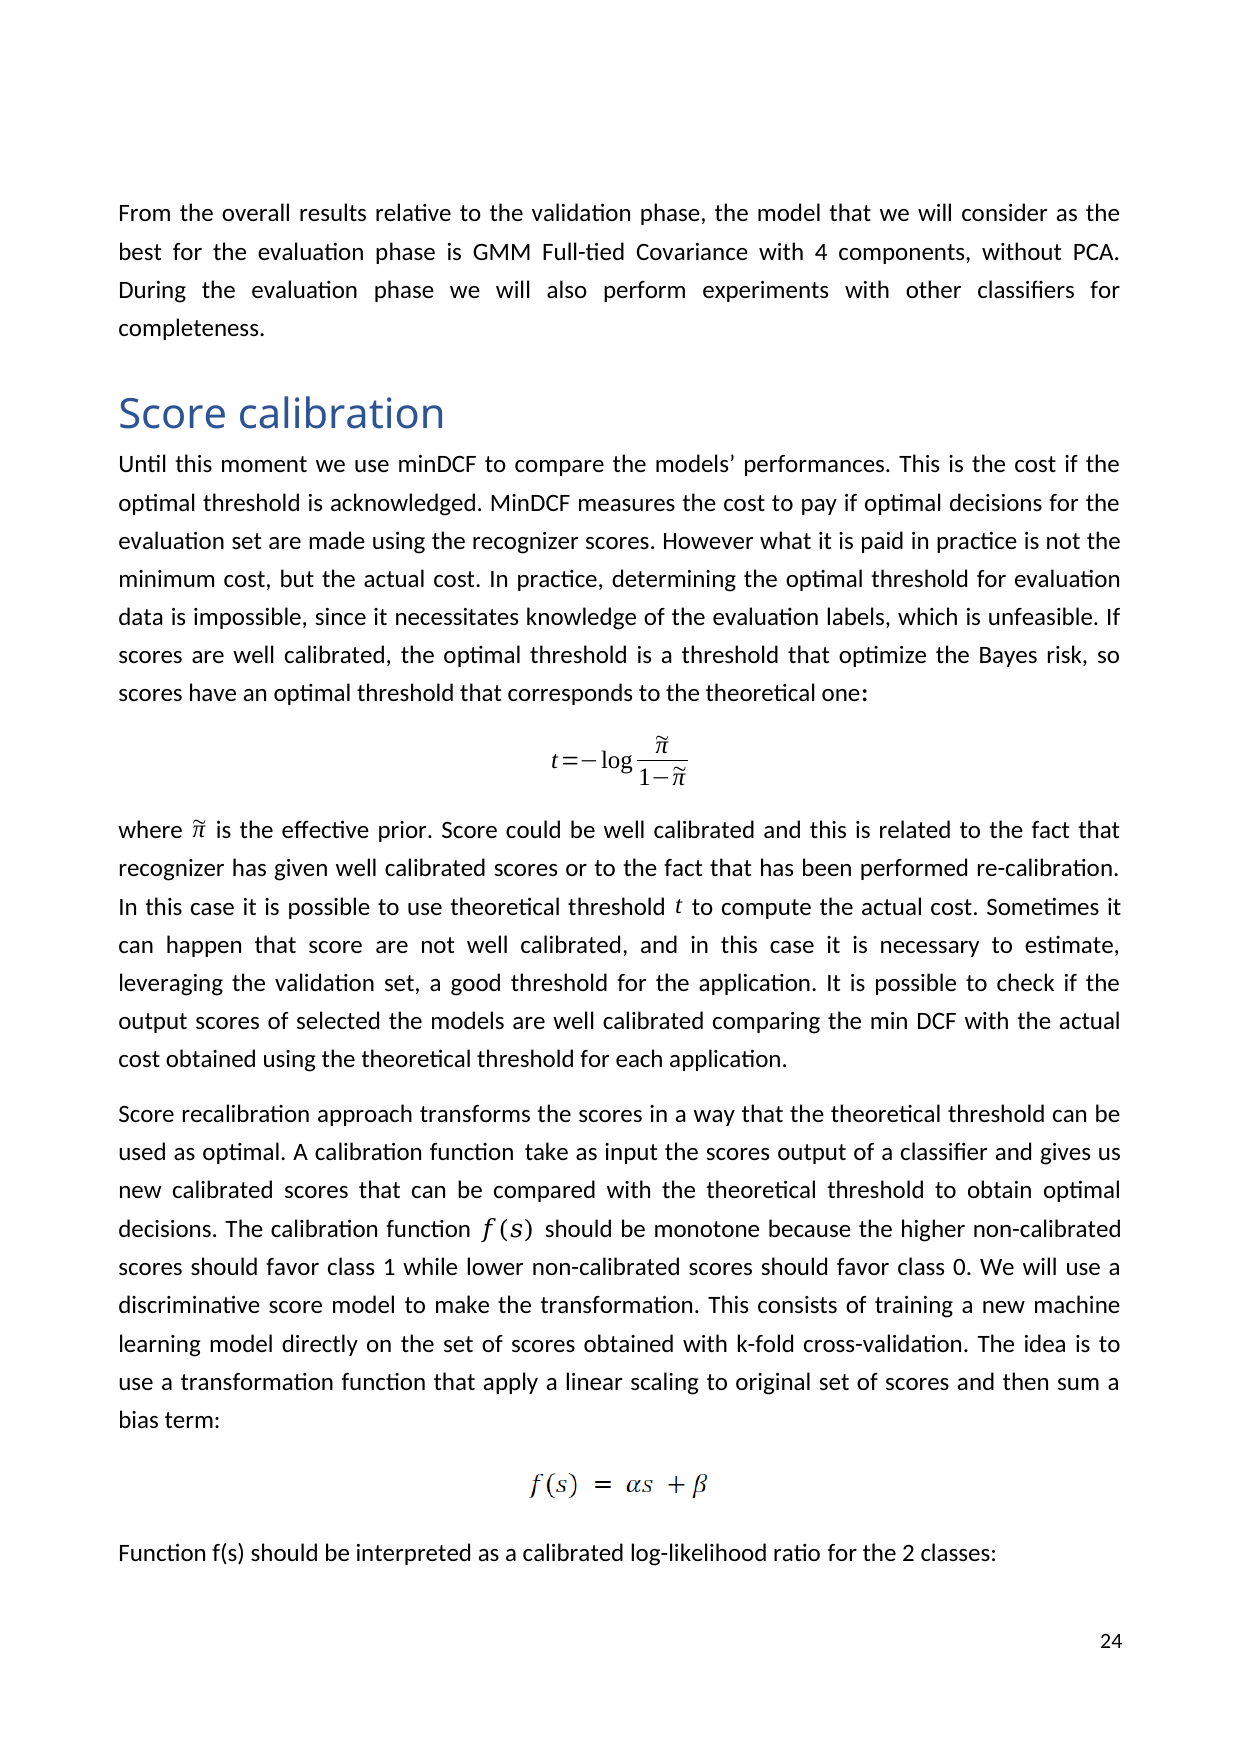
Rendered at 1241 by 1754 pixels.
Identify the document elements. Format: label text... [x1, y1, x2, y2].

picture [521, 1458, 719, 1514]
text Function f(s) should be interpreted as a calibrated log-likelihood ratio for the 2 classes: [118, 1537, 1122, 1567]
text Score recalibration approach transforms the scores in a way that the theoretical threshold can be used as optimal. A calibration function take as input the scores output of a classifier and gives us new calibrated scores that can be compared with the theoretical threshold to obtain optimal decisions. The calibration function 𝑓(𝑠) should be monotone because the higher non-calibrated scores should favor class 1 while lower non-calibrated scores should favor class 0. We will use a discriminative score model to make the transformation. This consists of training a new machine learning model directly on the set of scores obtained with k-fold cross-validation. The idea is to use a transformation function that apply a linear scaling to original set of scores and then sum a bias term: [118, 1098, 1122, 1434]
text Until this moment we use minDCF to compare the models’ performances. This is the cost if the optimal threshold is acknowledged. MinDCF measures the cost to pay if optimal decisions for the evaluation set are made using the recognizer scores. However what it is paid in practice is not the minimum cost, but the actual cost. In practice, determining the optimal threshold for evaluation data is impossible, since it necessitates knowledge of the evaluation labels, which is unfeasible. If scores are well calibrated, the optimal threshold is a threshold that optimize the Bayes risk, so scores have an optimal threshold that corresponds to the theoretical one: [118, 448, 1122, 708]
text where is the effective prior. Score could be well calibrated and this is related to the fact that recognizer has given well calibrated scores or to the fact that has been performed re-calibration. In this case it is possible to use theoretical threshold to compute the actual cost. Sometimes it can happen that score are not well calibrated, and in this case it is necessary to estimate, leveraging the validation set, a good threshold for the application. It is possible to check if the output scores of selected the models are well calibrated comparing the min DCF with the actual cost obtained using the theoretical threshold for each application. [118, 814, 1122, 1074]
text From the overall results relative to the validation phase, the model that we will consider as the best for the evaluation phase is GMM Full-tied Covariance with 4 components, without PCA. During the evaluation phase we will also perform experiments with other classifiers for completeness. [118, 198, 1122, 342]
subtitle Score calibration [118, 383, 1122, 440]
